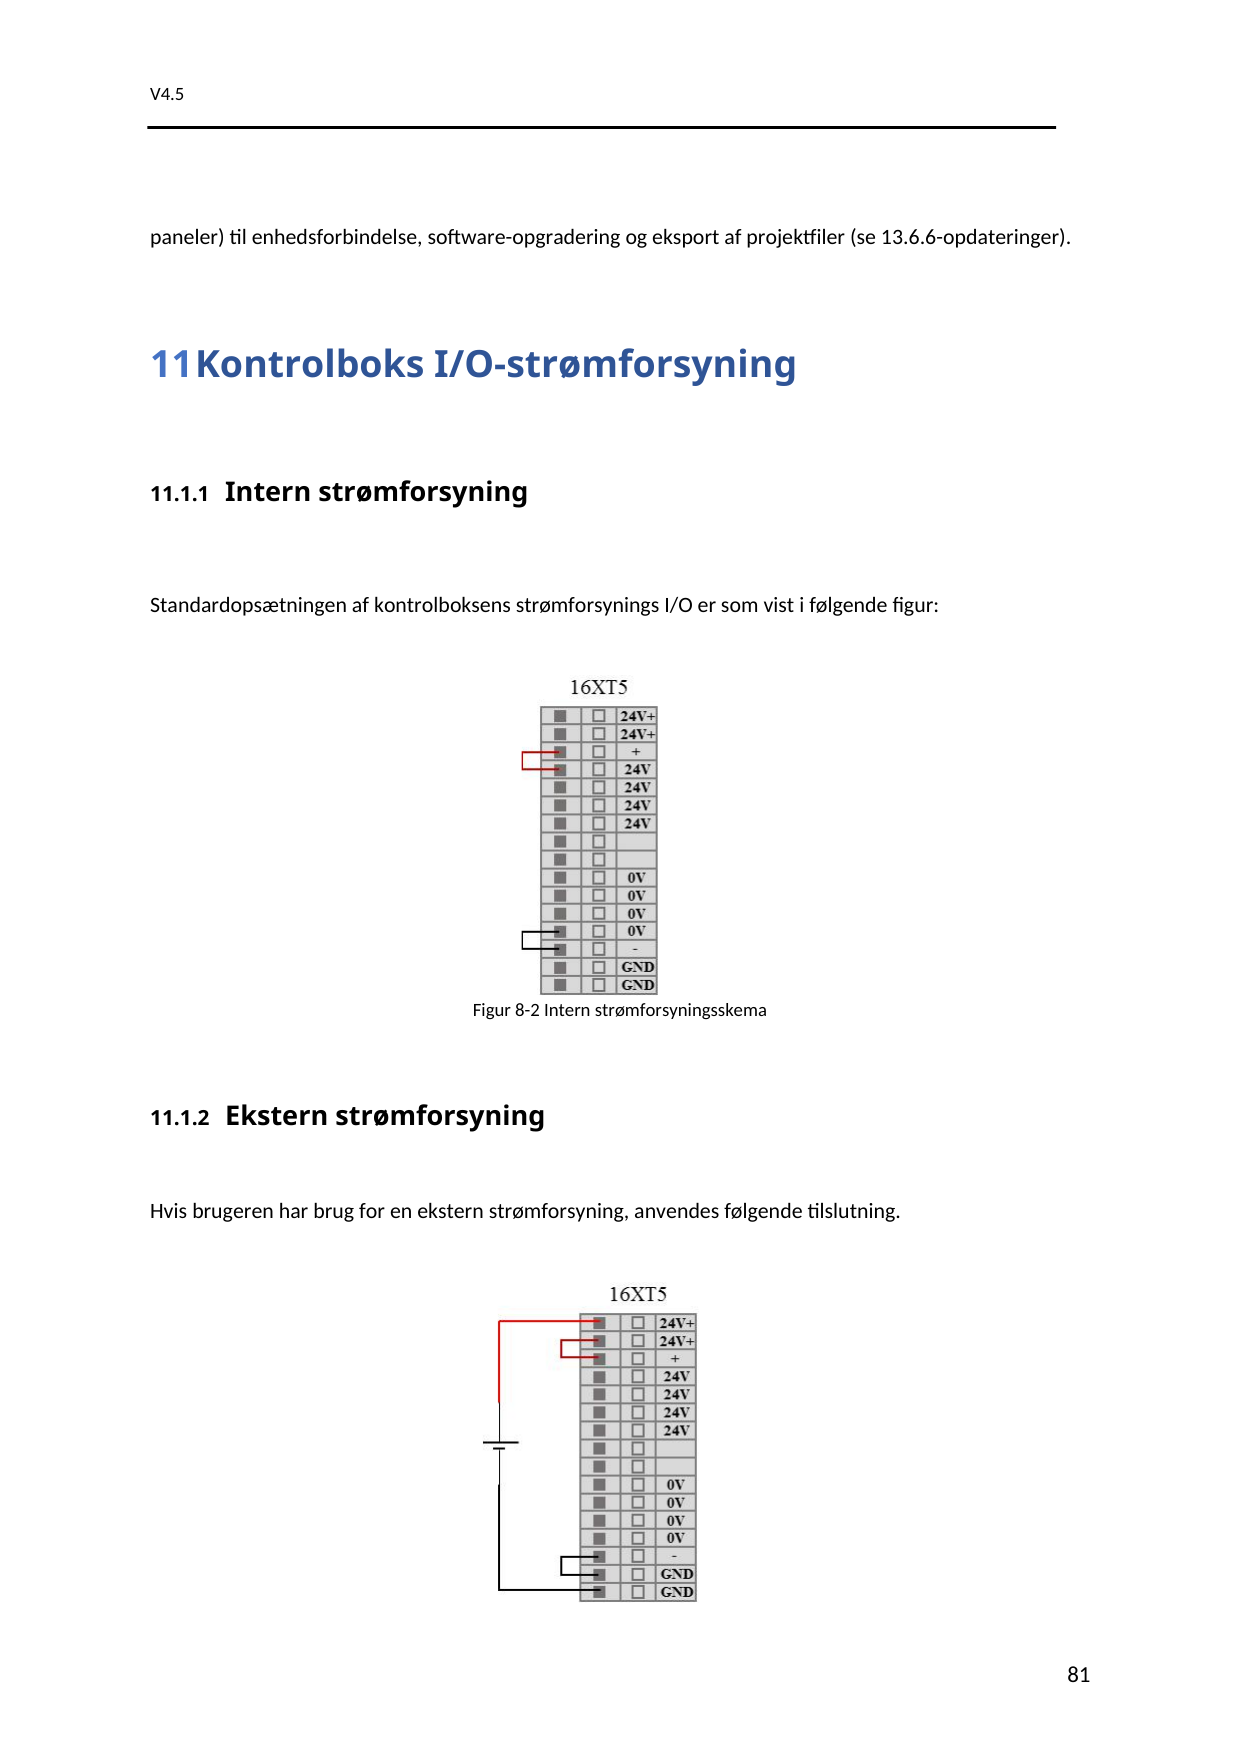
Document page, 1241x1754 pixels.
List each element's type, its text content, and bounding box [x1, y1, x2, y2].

text V4.5 [150, 83, 1090, 106]
text Hvis brugeren har brug for en ekstern strømforsyning, anvendes følgende tilslutning. [150, 1198, 1090, 1224]
subtitle Kontrolboks I/O-strømforsyning [150, 338, 1090, 389]
text Standardopsætningen af kontrolboksens strømforsynings I/O er som vist i følgende figur: [150, 591, 1090, 617]
picture [482, 1274, 758, 1610]
text Figur 8-2 Intern strømforsyningsskema [150, 998, 1089, 1021]
subtitle Ekstern strømforsyning [150, 1096, 1090, 1133]
picture [521, 667, 719, 998]
subtitle Intern strømforsyning [150, 472, 1090, 509]
text paneler) til enhedsforbindelse, software-opgradering og eksport af projektfiler (se 13.6.6-opdateringer). [150, 223, 1090, 250]
